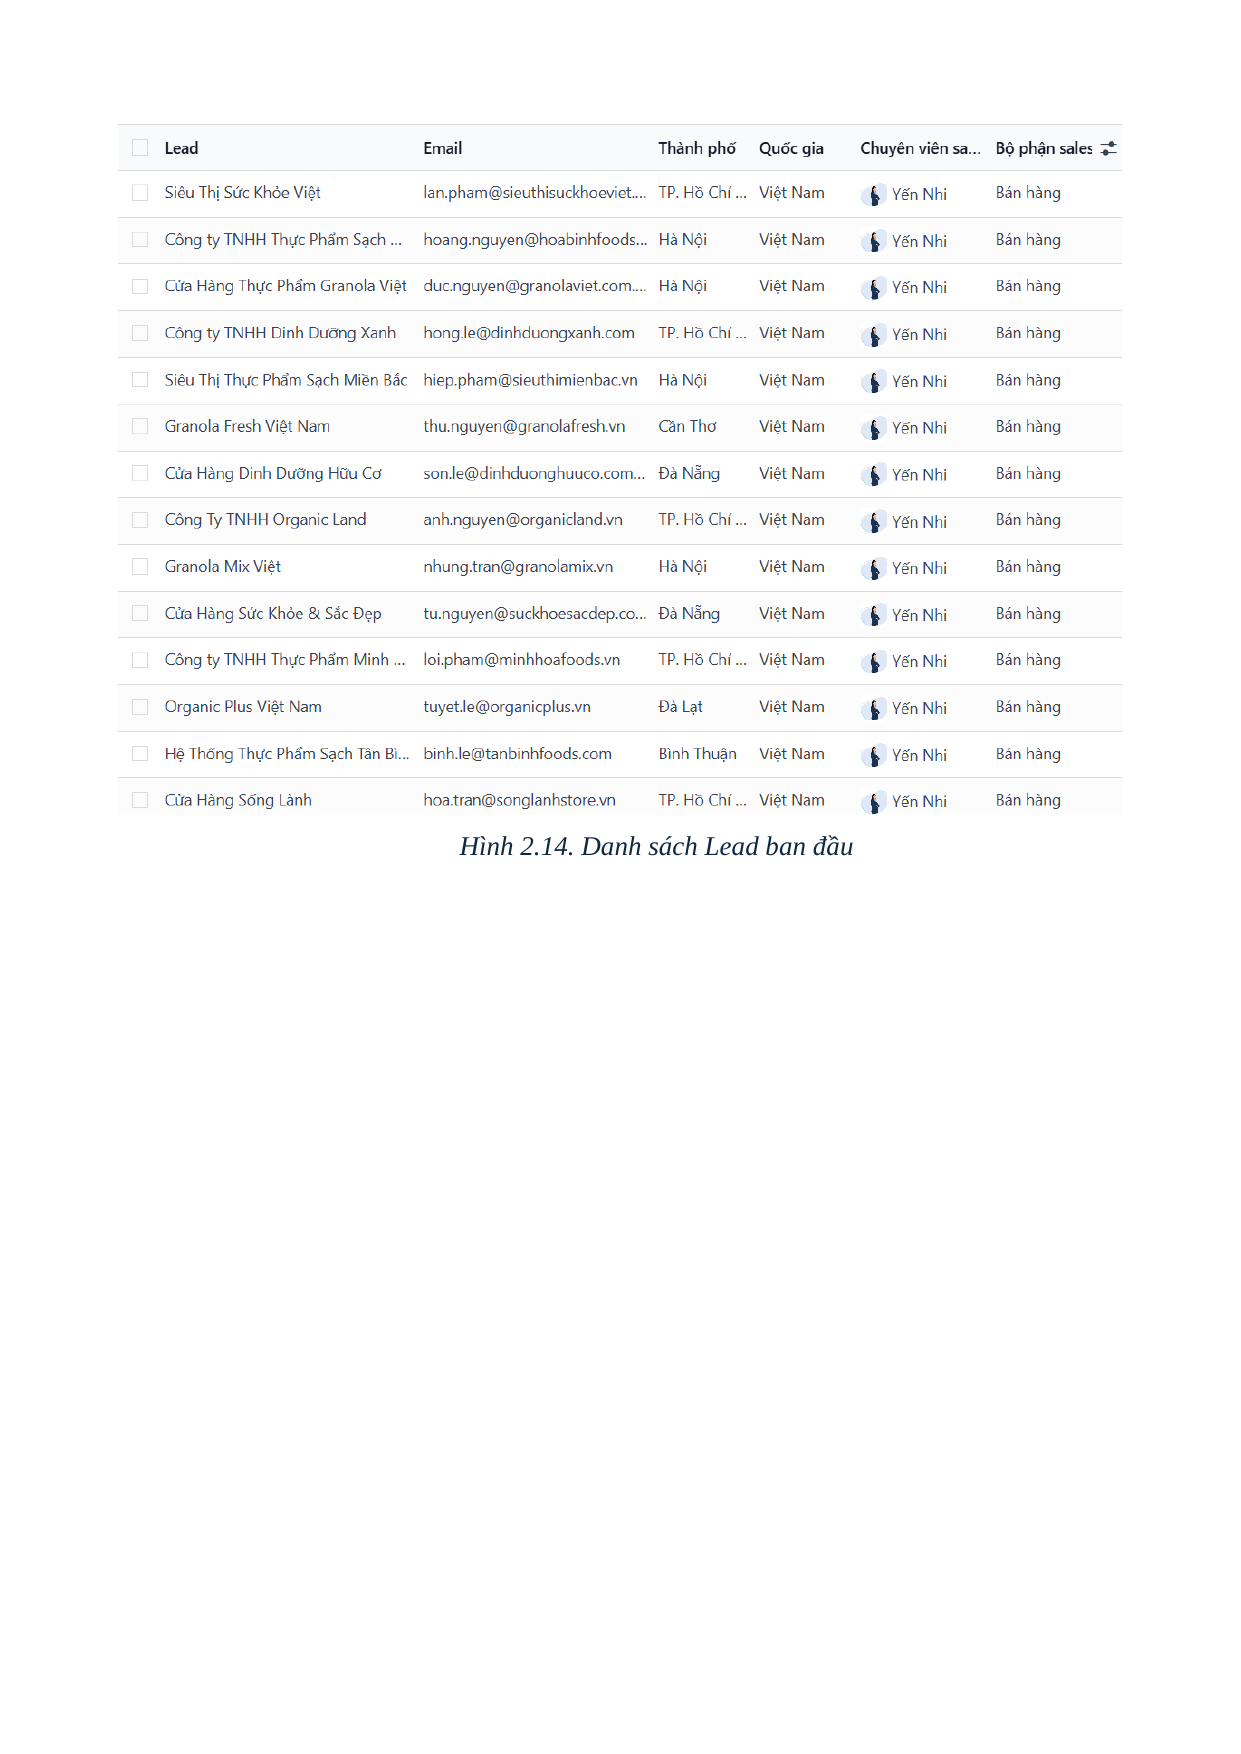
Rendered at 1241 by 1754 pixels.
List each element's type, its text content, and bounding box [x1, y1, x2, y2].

picture [118, 118, 1123, 815]
